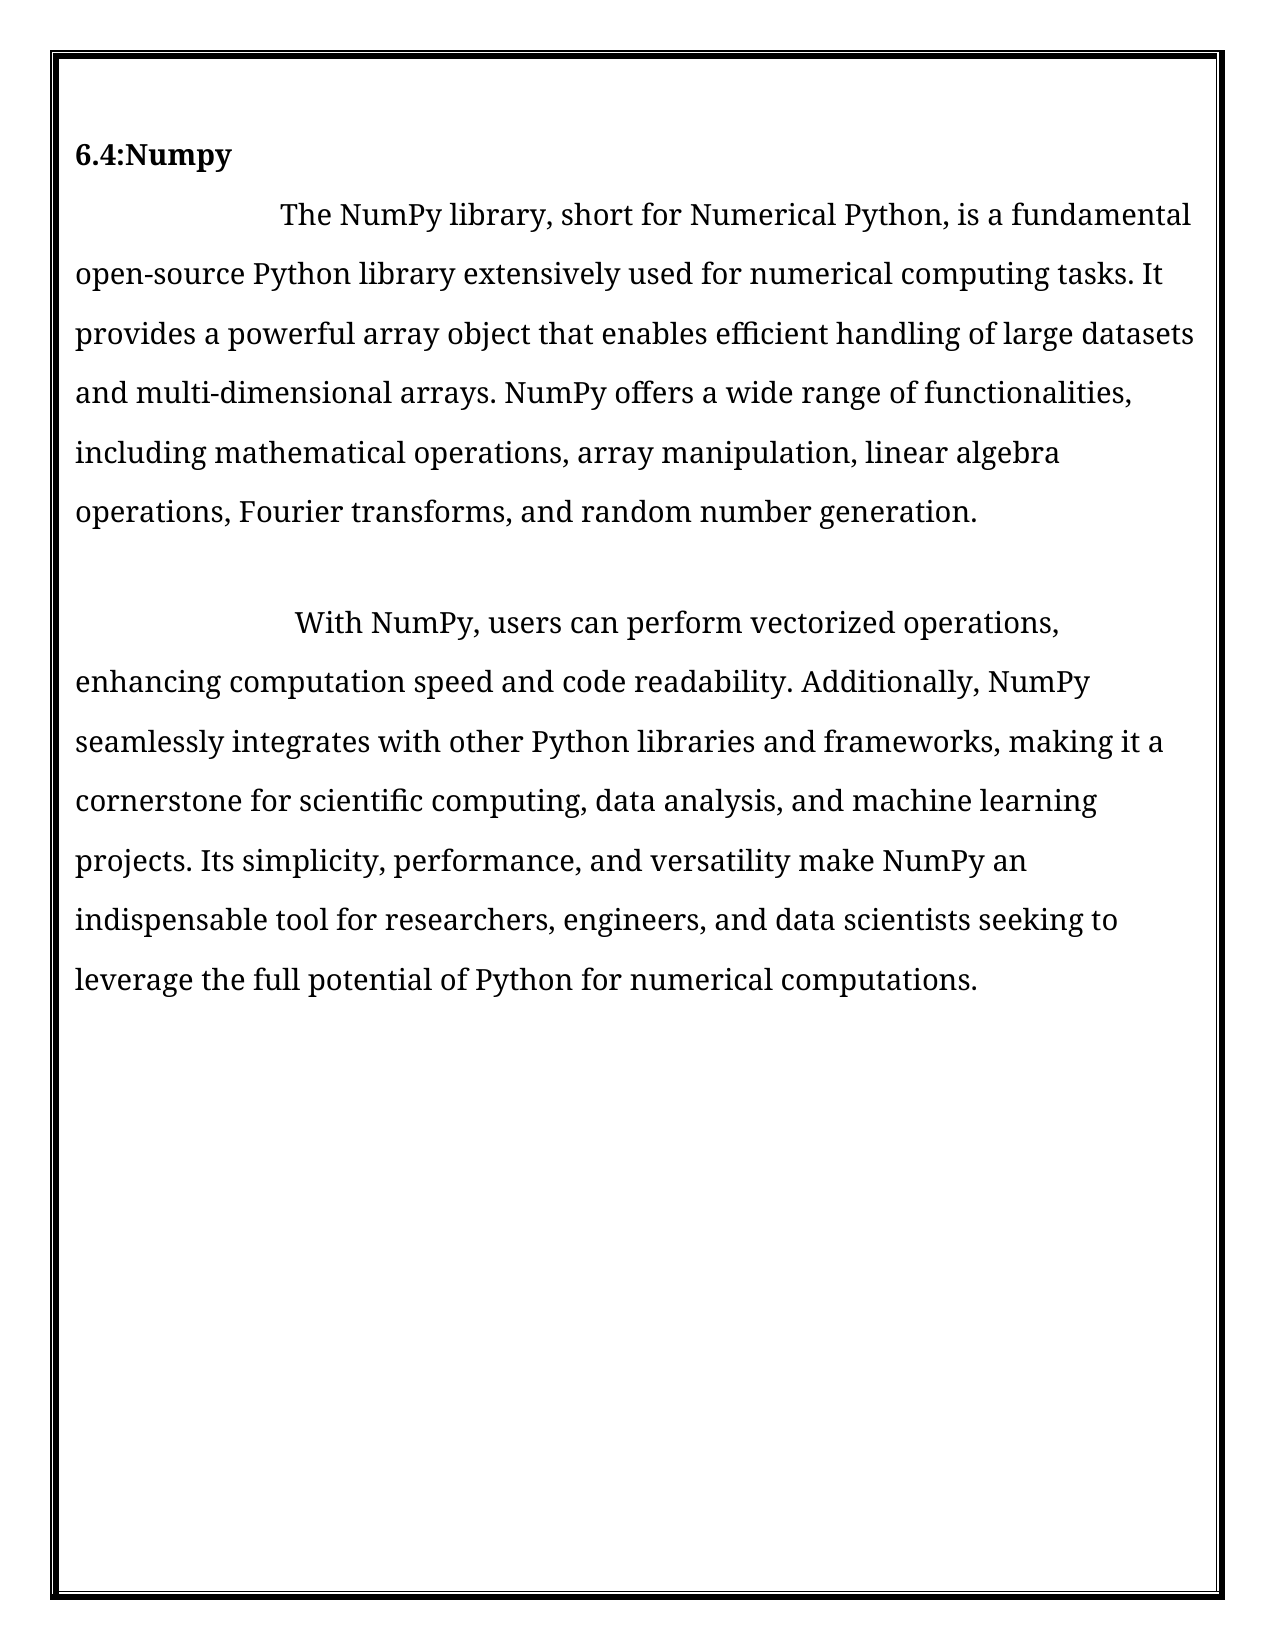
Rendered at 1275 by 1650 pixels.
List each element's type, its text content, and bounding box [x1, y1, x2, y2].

text With NumPy, users can perform vectorized operations, enhancing computation speed and code readability. Additionally, NumPy seamlessly integrates with other Python libraries and frameworks, making it a cornerstone for scientific computing, data analysis, and machine learning projects. Its simplicity, performance, and versatility make NumPy an indispensable tool for researchers, engineers, and data scientists seeking to leverage the full potential of Python for numerical computations. [75, 602, 1200, 998]
text 6.4:Numpy [75, 134, 1200, 174]
text The NumPy library, short for Numerical Python, is a fundamental open-source Python library extensively used for numerical computing tasks. It provides a powerful array object that enables efficient handling of large datasets and multi-dimensional arrays. NumPy offers a wide range of functionalities, including mathematical operations, array manipulation, linear algebra operations, Fourier transforms, and random number generation. [75, 194, 1200, 531]
